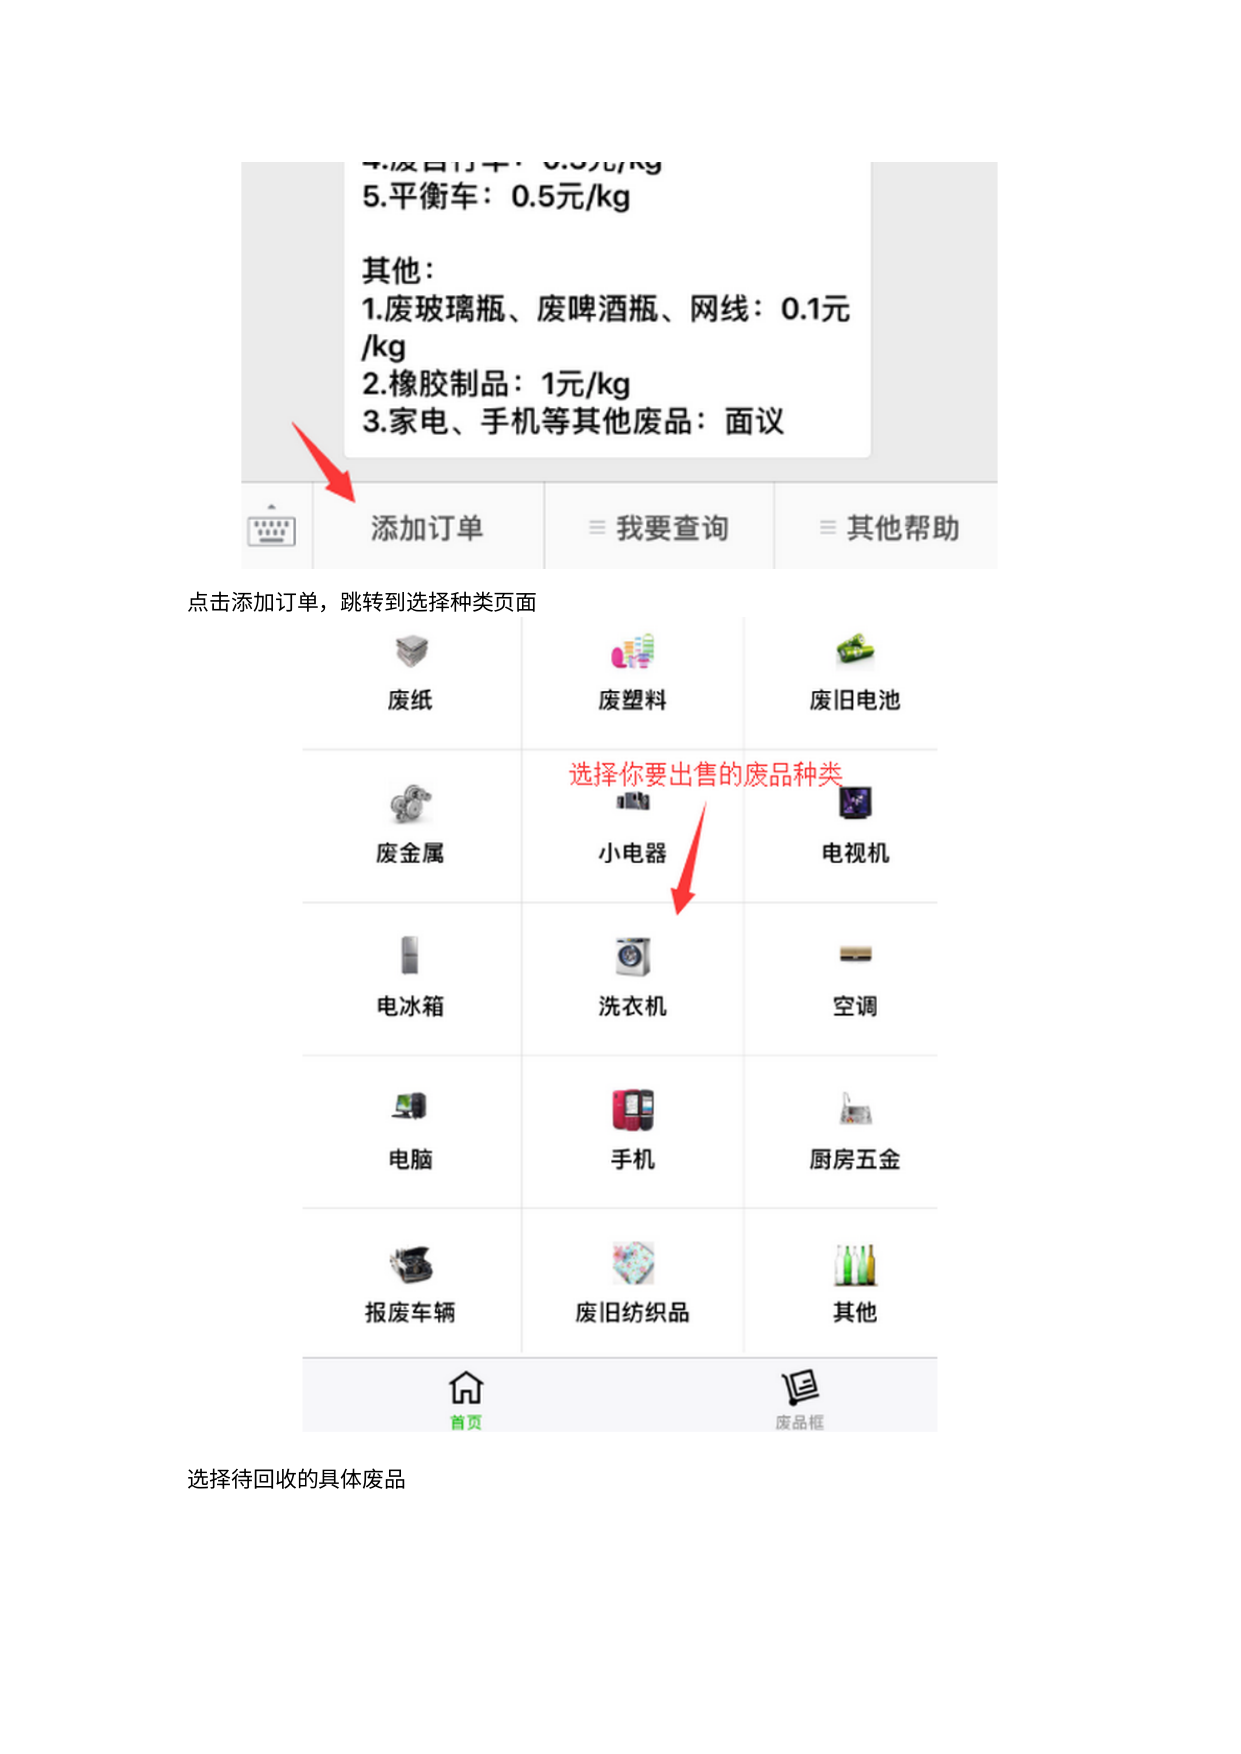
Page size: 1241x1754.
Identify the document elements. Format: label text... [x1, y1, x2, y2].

text 选择待回收的具体废品 [187, 1462, 1053, 1494]
text 点击添加订单，跳转到选择种类页面 [187, 584, 1053, 617]
picture [288, 617, 952, 1436]
picture [241, 162, 999, 569]
